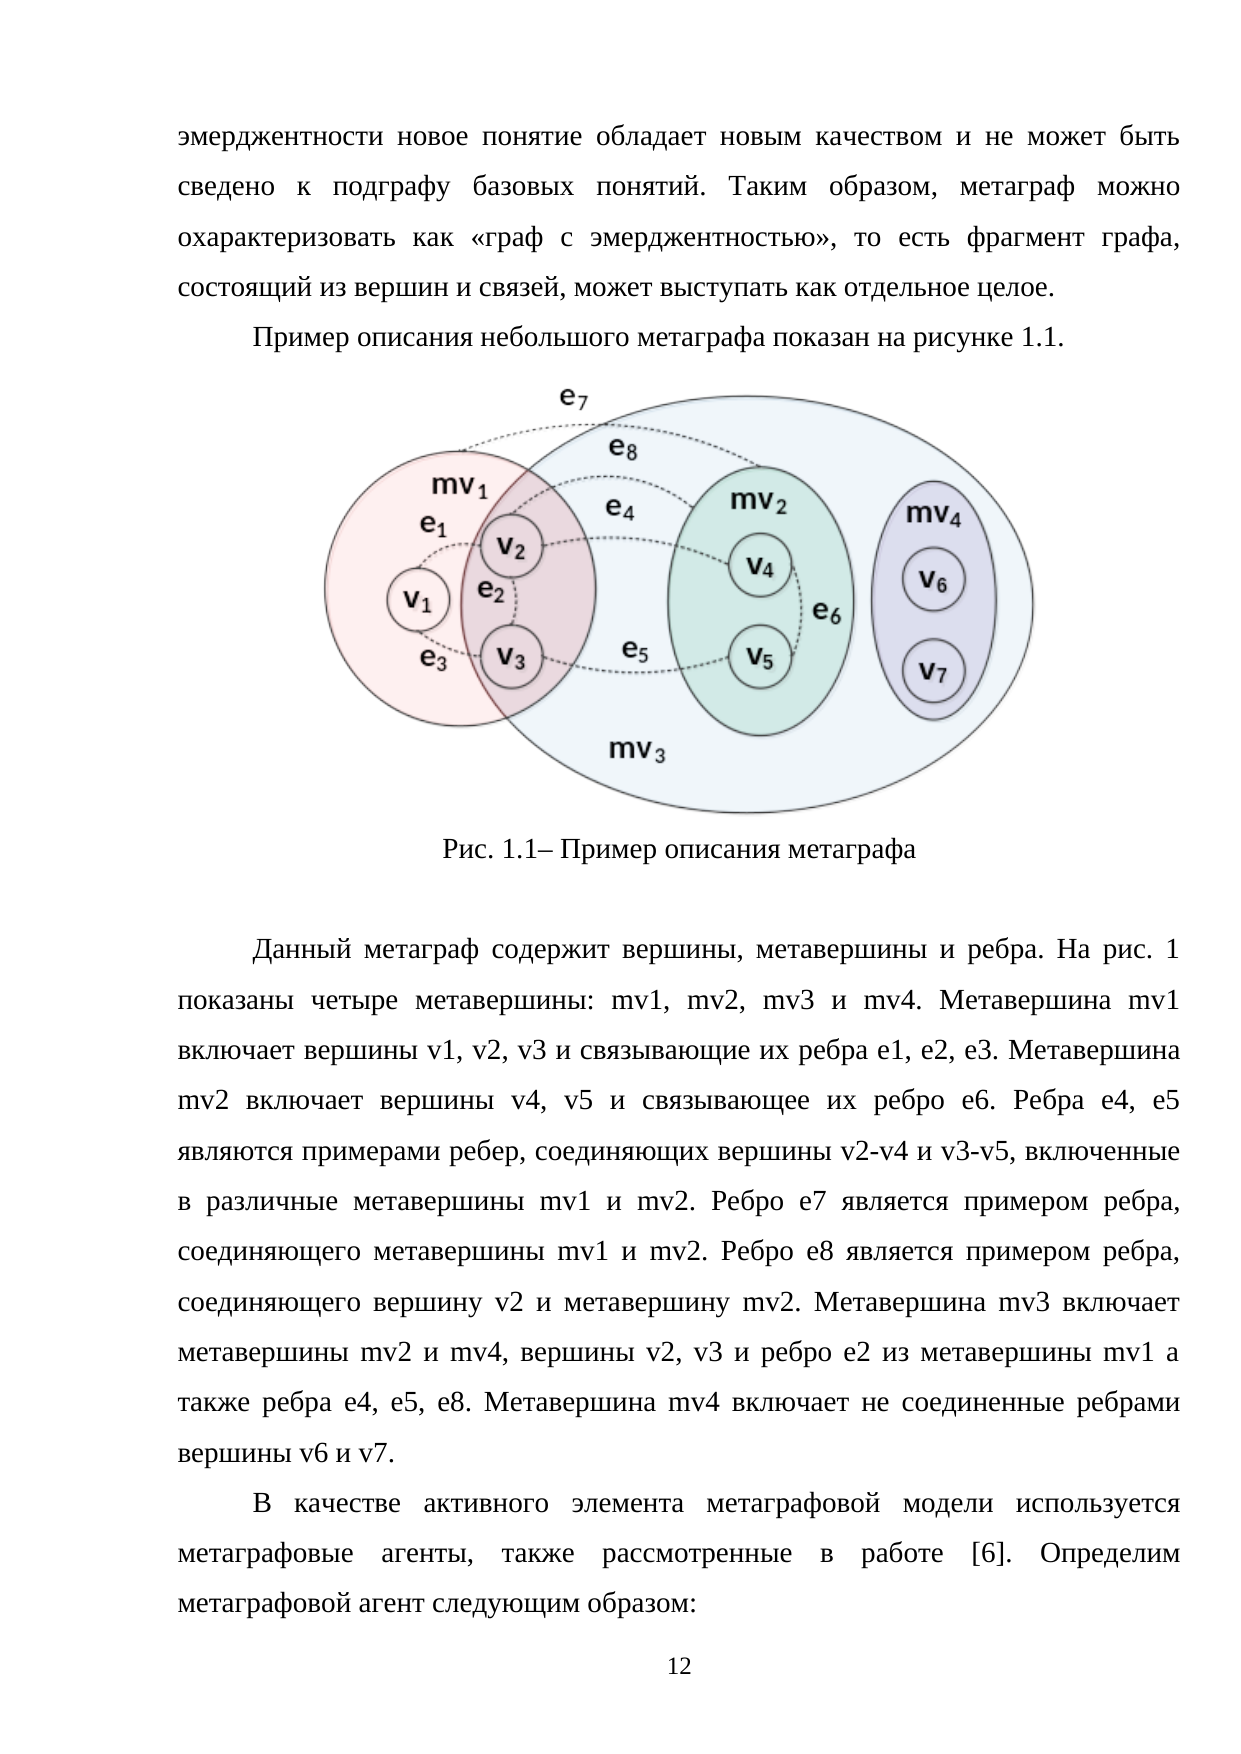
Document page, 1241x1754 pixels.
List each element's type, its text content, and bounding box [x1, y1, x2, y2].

text В качестве активного элемента метаграфовой модели используется метаграфовые агенты, также рассмотренные в работе [6]. Определим метаграфовой агент следующим образом: [177, 1485, 1181, 1619]
text Рис. 1.1– Пример описания метаграфа [177, 831, 1181, 864]
text Данный метаграф содержит вершины, метавершины и ребра. На рис. 1 показаны четыре метавершины: mv1, mv2, mv3 и mv4. Метавершина mv1 включает вершины v1, v2, v3 и связывающие их ребра e1, e2, e3. Метавершина mv2 включает вершины v4, v5 и связывающее их ребро e6. Ребра e4, e5 являются примерами ребер, соединяющих вершины v2-v4 и v3-v5, включенные в различные метавершины mv1 и mv2. Ребро e7 является примером ребра, соединяющего метавершины mv1 и mv2. Ребро e8 является примером ребра, соединяющего вершину v2 и метавершину mv2. Метавершина mv3 включает метавершины mv2 и mv4, вершины v2, v3 и ребро e2 из метавершины mv1 а также ребра e4, e5, e8. Метавершина mv4 включает не соединенные ребрами вершины v6 и v7. [177, 932, 1181, 1468]
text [177, 118, 1181, 303]
text Пример описания небольшого метаграфа показан на рисунке 1.1. [177, 319, 1181, 353]
